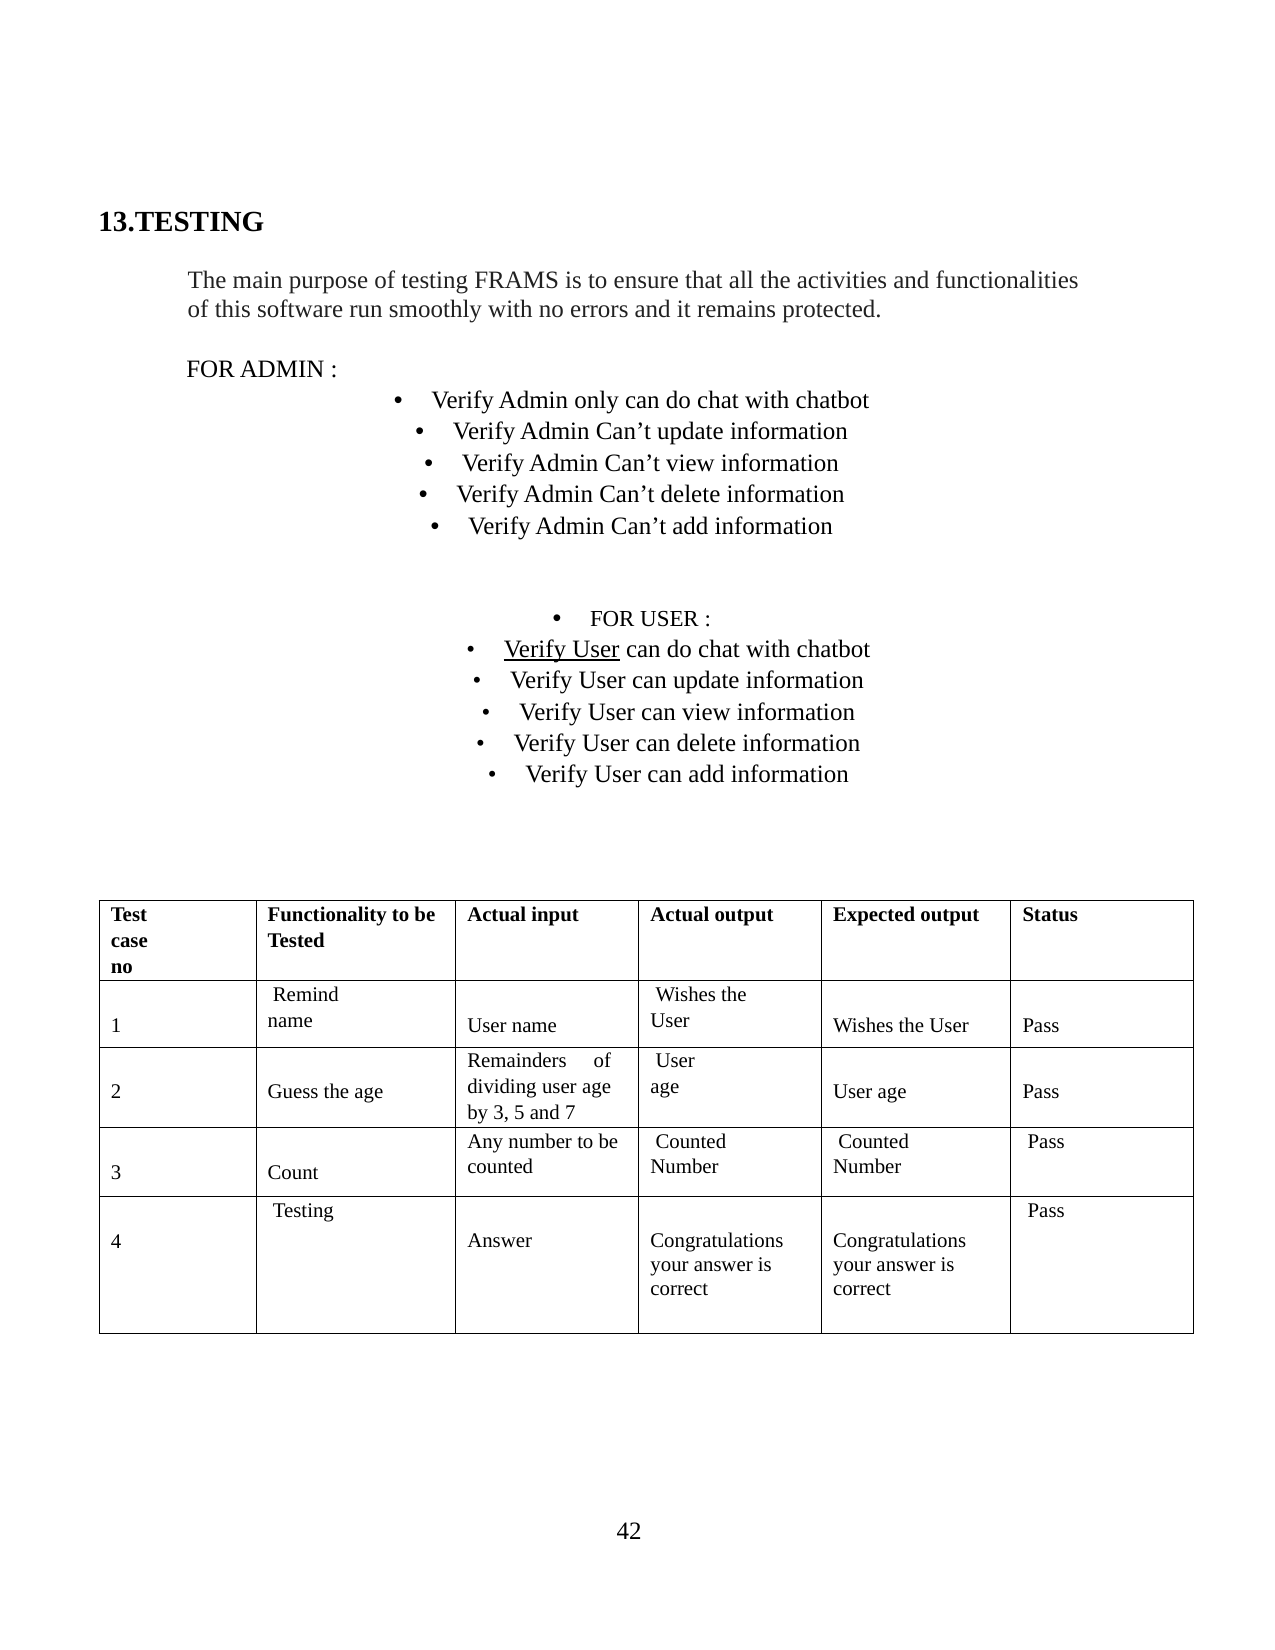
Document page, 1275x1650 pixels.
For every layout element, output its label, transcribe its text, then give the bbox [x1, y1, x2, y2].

table_cell Answer [456, 1197, 638, 1333]
table_cell Testing [257, 1197, 455, 1333]
table_header Functionality to be Tested [257, 901, 455, 980]
table_header Test case no [100, 901, 256, 980]
table_cell Congratulations your answer is correct [822, 1197, 1010, 1333]
list Verify User can view information [108, 697, 1228, 725]
table_header Status [1011, 901, 1193, 980]
table_cell Pass [1011, 1128, 1193, 1196]
table_cell Guess the age [257, 1048, 455, 1127]
list Verify Admin Can’t delete information [108, 479, 1154, 508]
list Verify User can delete information [108, 728, 1228, 757]
table_cell Wishes the User [639, 981, 821, 1047]
text The main purpose of testing FRAMS is to ensure that all the activities and functionalities of this software run smoothly with no errors and it remains protected. [187, 266, 1101, 323]
table_cell Remainders of dividing user age by 3, 5 and 7 [456, 1048, 638, 1127]
subtitle 13.TESTING [98, 204, 1179, 238]
list Verify User can do chat with chatbot [108, 634, 1228, 663]
list Verify Admin only can do chat with chatbot [108, 385, 1154, 414]
table_cell Pass [1011, 981, 1193, 1047]
table_cell Counted Number [639, 1128, 821, 1196]
table_cell 3 [100, 1128, 256, 1196]
table_cell Remind name [257, 981, 455, 1047]
table_cell User age [639, 1048, 821, 1127]
table_cell Pass [1011, 1197, 1193, 1333]
text FOR ADMIN : [186, 354, 1088, 383]
table_cell Wishes the User [822, 981, 1010, 1047]
table_cell 4 [100, 1197, 256, 1333]
list FOR USER : [108, 603, 1154, 632]
table_cell 2 [100, 1048, 256, 1127]
table_cell Congratulations your answer is correct [639, 1197, 821, 1333]
list Verify User can add information [108, 759, 1228, 788]
table_cell 1 [100, 981, 256, 1047]
list Verify Admin Can’t add information [108, 511, 1154, 539]
list Verify Admin Can’t update information [108, 416, 1154, 445]
table_cell Counted Number [822, 1128, 1010, 1196]
table_header Actual input [456, 901, 638, 980]
table_cell Any number to be counted [456, 1128, 638, 1196]
list Verify Admin Can’t view information [108, 448, 1154, 476]
table_header Actual output [639, 901, 821, 980]
table_header Expected output [822, 901, 1010, 980]
list Verify User can update information [108, 665, 1228, 694]
table_cell User age [822, 1048, 1010, 1127]
table_cell Count [257, 1128, 455, 1196]
table_cell User name [456, 981, 638, 1047]
table_cell Pass [1011, 1048, 1193, 1127]
